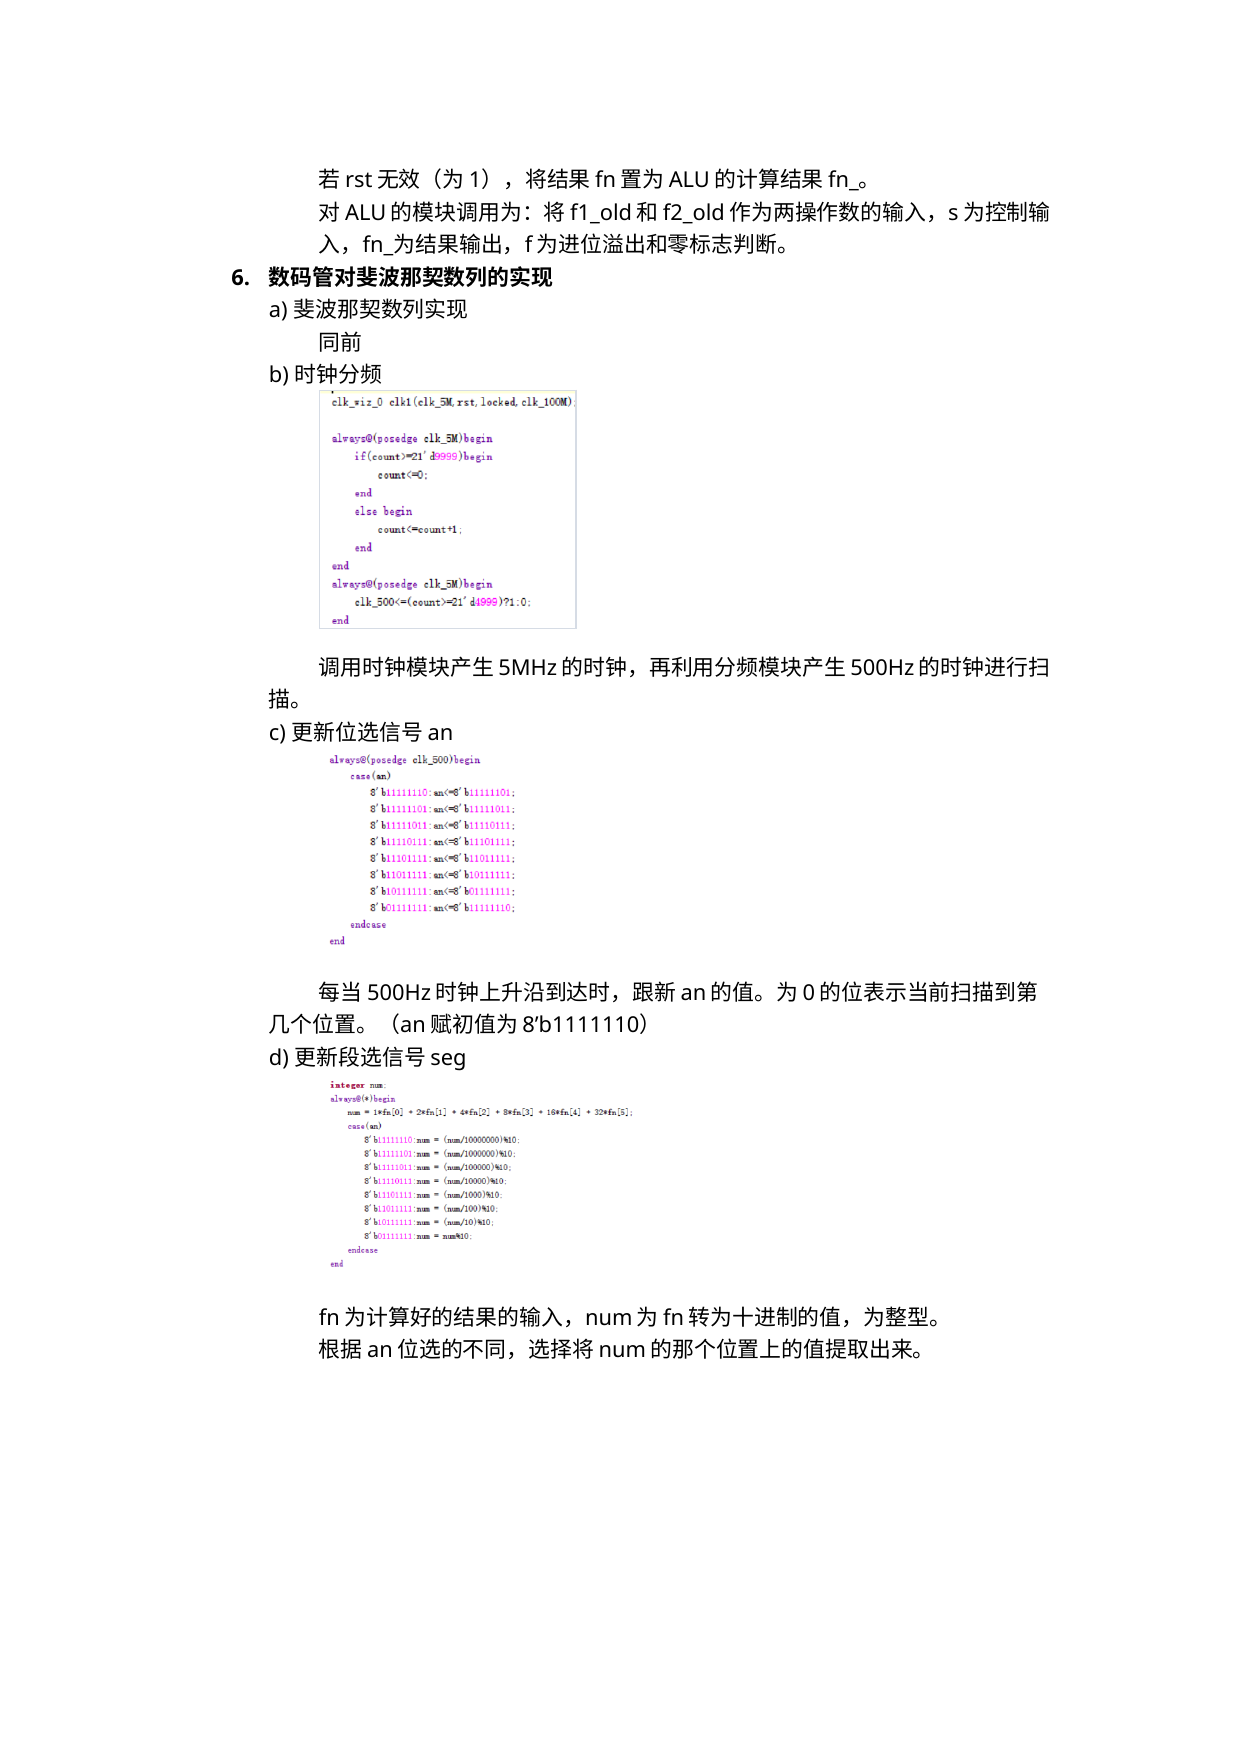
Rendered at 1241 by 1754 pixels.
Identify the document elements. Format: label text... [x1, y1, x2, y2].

list 根据an位选的不同，选择将num的那个位置上的值提取出来。 [269, 1332, 1053, 1364]
list 对ALU的模块调用为：将f1_old和f2_old作为两操作数的输入，s为控制输入，fn_为结果输出，f为进位溢出和零标志判断。 [319, 194, 1053, 259]
list 每当500Hz时钟上升沿到达时，跟新an的值。为0的位表示当前扫描到第几个位置。（an赋初值为8’b1111110） [269, 974, 1053, 1039]
picture [320, 391, 575, 628]
list fn为计算好的结果的输入，num为fn转为十进制的值，为整型。 [269, 1299, 1053, 1332]
picture [318, 1072, 642, 1272]
list b) 时钟分频 [269, 357, 1053, 389]
list d) 更新段选信号seg [269, 1039, 1053, 1072]
picture [318, 747, 538, 951]
list 同前 [269, 324, 1053, 357]
list c) 更新位选信号an [269, 714, 1053, 747]
list 若rst无效（为1），将结果fn置为ALU的计算结果fn_。 [319, 162, 1053, 194]
list 调用时钟模块产生5MHz的时钟，再利用分频模块产生500Hz的时钟进行扫描。 [269, 649, 1053, 714]
list 数码管对斐波那契数列的实现 [231, 259, 1053, 292]
list a) 斐波那契数列实现 [269, 292, 1053, 324]
